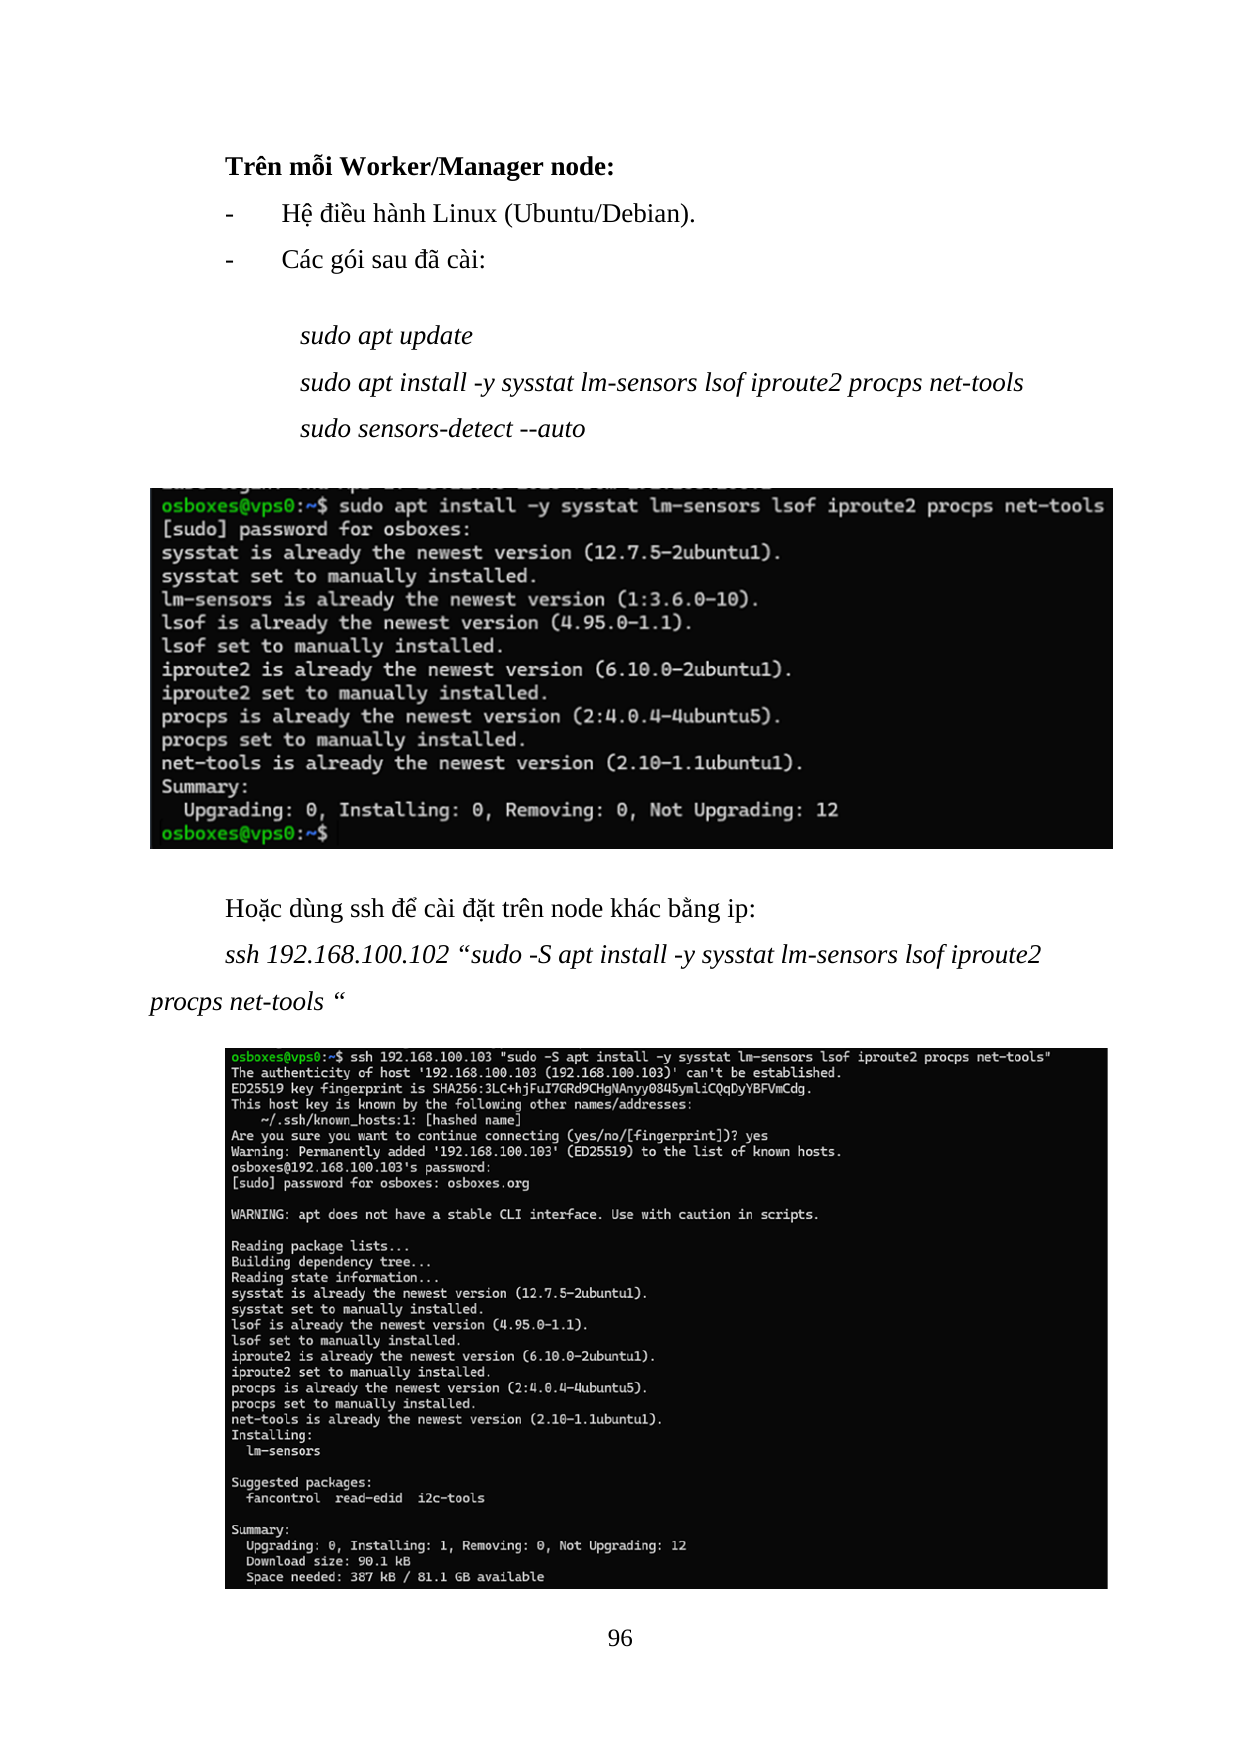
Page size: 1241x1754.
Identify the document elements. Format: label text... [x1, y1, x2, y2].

text sudo sensors-detect --auto [225, 412, 1090, 444]
picture [225, 1048, 1108, 1589]
list - Hệ điều hành Linux (Ubuntu/Debian). [225, 197, 1090, 228]
text sudo apt update [225, 319, 1090, 350]
list Trên mỗi Worker/Manager node: [150, 150, 1090, 181]
text Hoặc dùng ssh để cài đặt trên node khác bằng ip: [150, 892, 1090, 923]
picture [150, 488, 1113, 849]
list - Các gói sau đã cài: [225, 243, 1090, 274]
text ssh 192.168.100.102 “sudo -S apt install -y sysstat lm-sensors lsof iproute2 procps net-tools “ [150, 938, 1090, 1016]
text sudo apt install -y sysstat lm-sensors lsof iproute2 procps net-tools [225, 366, 1090, 397]
